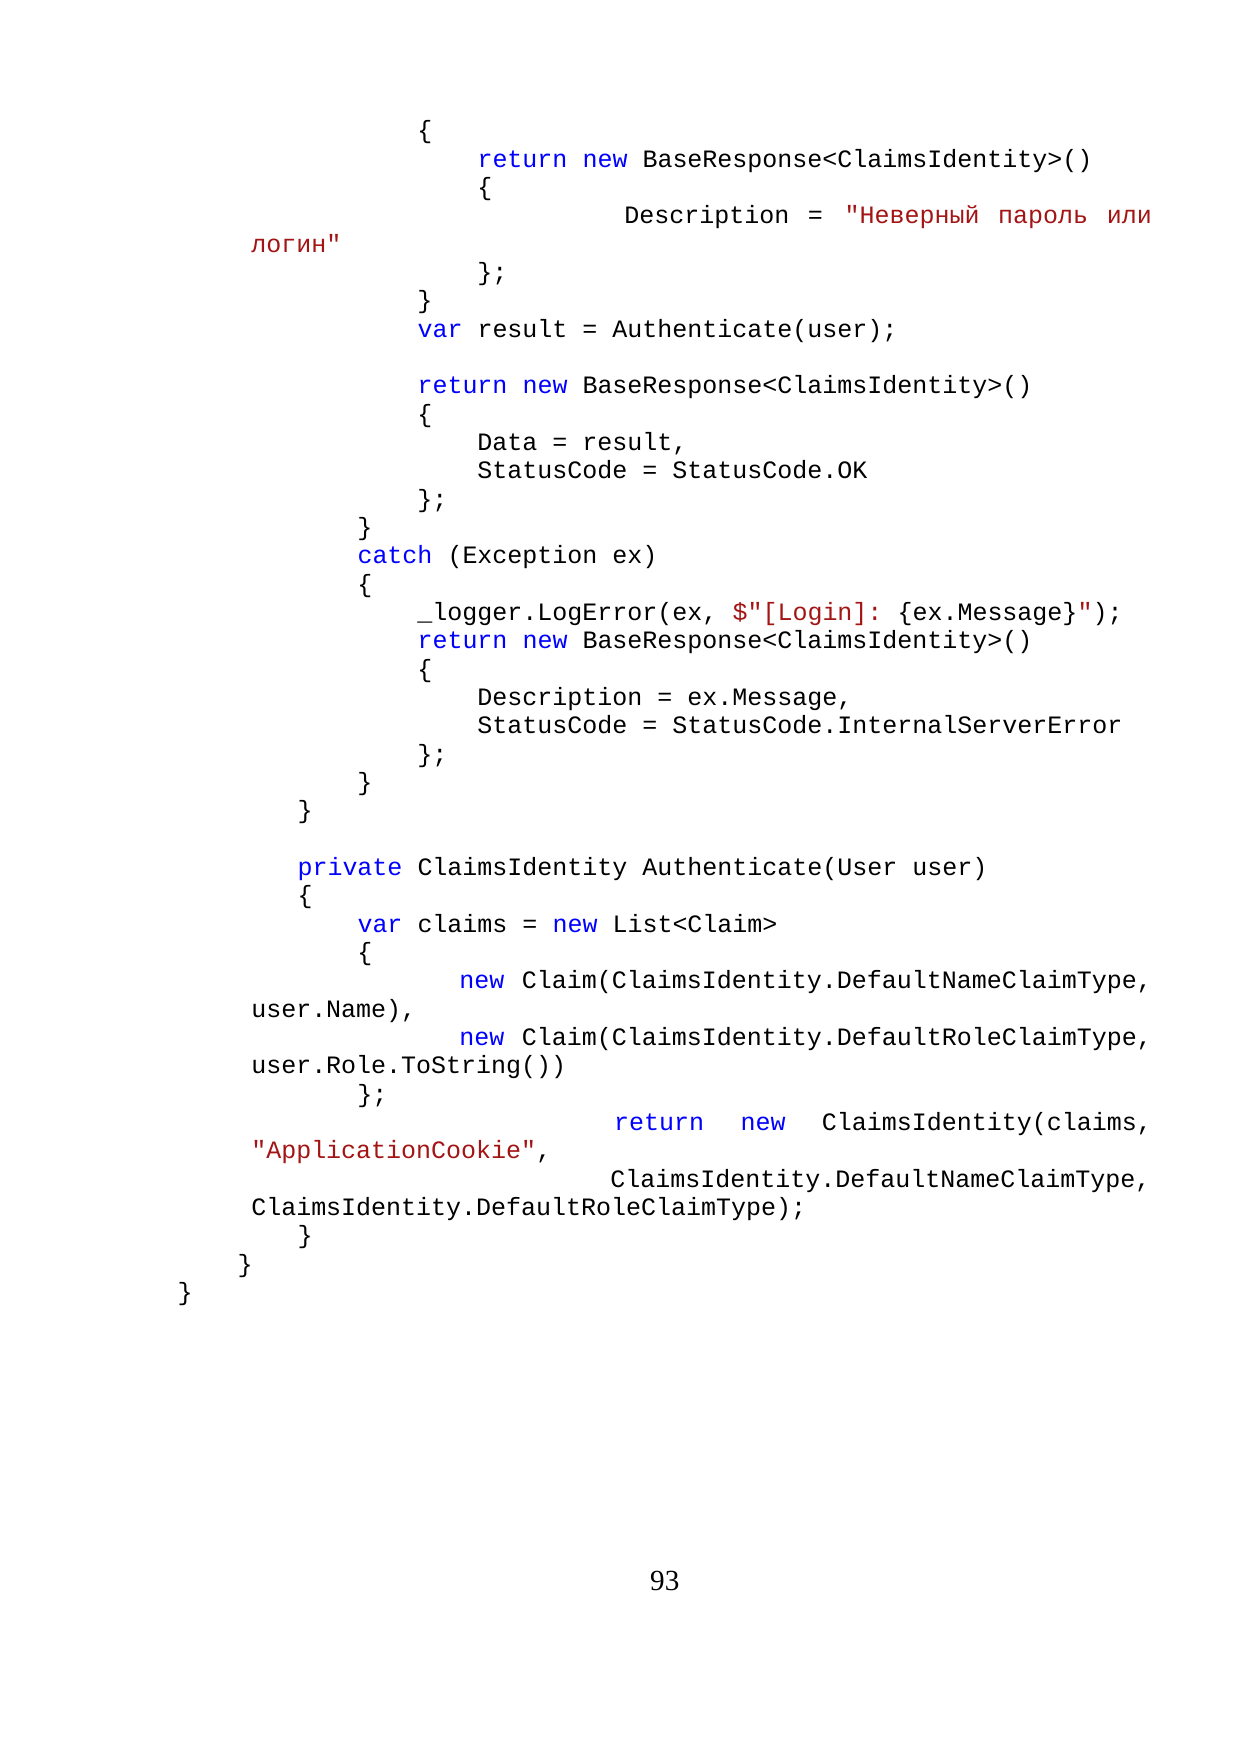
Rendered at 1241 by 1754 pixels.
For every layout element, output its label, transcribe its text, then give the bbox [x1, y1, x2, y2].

text { [177, 175, 1152, 203]
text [177, 146, 1152, 175]
text { [177, 883, 1152, 911]
text }; [177, 486, 1152, 515]
text new Claim(ClaimsIdentity.DefaultRoleClaimType, user.Role.ToString()) [177, 1025, 1152, 1081]
text } [177, 770, 1152, 798]
text { [177, 118, 1152, 146]
text } [177, 1280, 1152, 1308]
text var claims = new List<Claim> [177, 911, 1152, 940]
text } [177, 515, 1152, 543]
text }; [177, 741, 1152, 770]
text _logger.LogError(ex, $"[Login]: {ex.Message}"); [177, 600, 1152, 628]
text { [177, 656, 1152, 685]
text private ClaimsIdentity Authenticate(User user) [177, 855, 1152, 883]
text StatusCode = StatusCode.InternalServerError [177, 713, 1152, 741]
text }; [177, 260, 1152, 288]
text catch (Exception ex) [177, 543, 1152, 571]
text } [177, 1251, 1152, 1280]
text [177, 373, 1152, 401]
text return new ClaimsIdentity(claims, "ApplicationCookie", [177, 1110, 1152, 1166]
text Description = ex.Message, [177, 685, 1152, 713]
text { [177, 401, 1152, 430]
text var result = Authenticate(user); [177, 316, 1152, 345]
text { [177, 940, 1152, 968]
text new Claim(ClaimsIdentity.DefaultNameClaimType, user.Name), [177, 968, 1152, 1025]
text return new BaseResponse<ClaimsIdentity>() [177, 628, 1152, 656]
text } [177, 1223, 1152, 1251]
text Description = "Неверный пароль или логин" [177, 203, 1152, 260]
text { [177, 571, 1152, 600]
text }; [177, 1081, 1152, 1110]
text } [177, 288, 1152, 316]
text Data = result, [177, 430, 1152, 458]
text StatusCode = StatusCode.OK [177, 458, 1152, 486]
text } [177, 798, 1152, 826]
text ClaimsIdentity.DefaultNameClaimType, ClaimsIdentity.DefaultRoleClaimType); [177, 1166, 1152, 1223]
